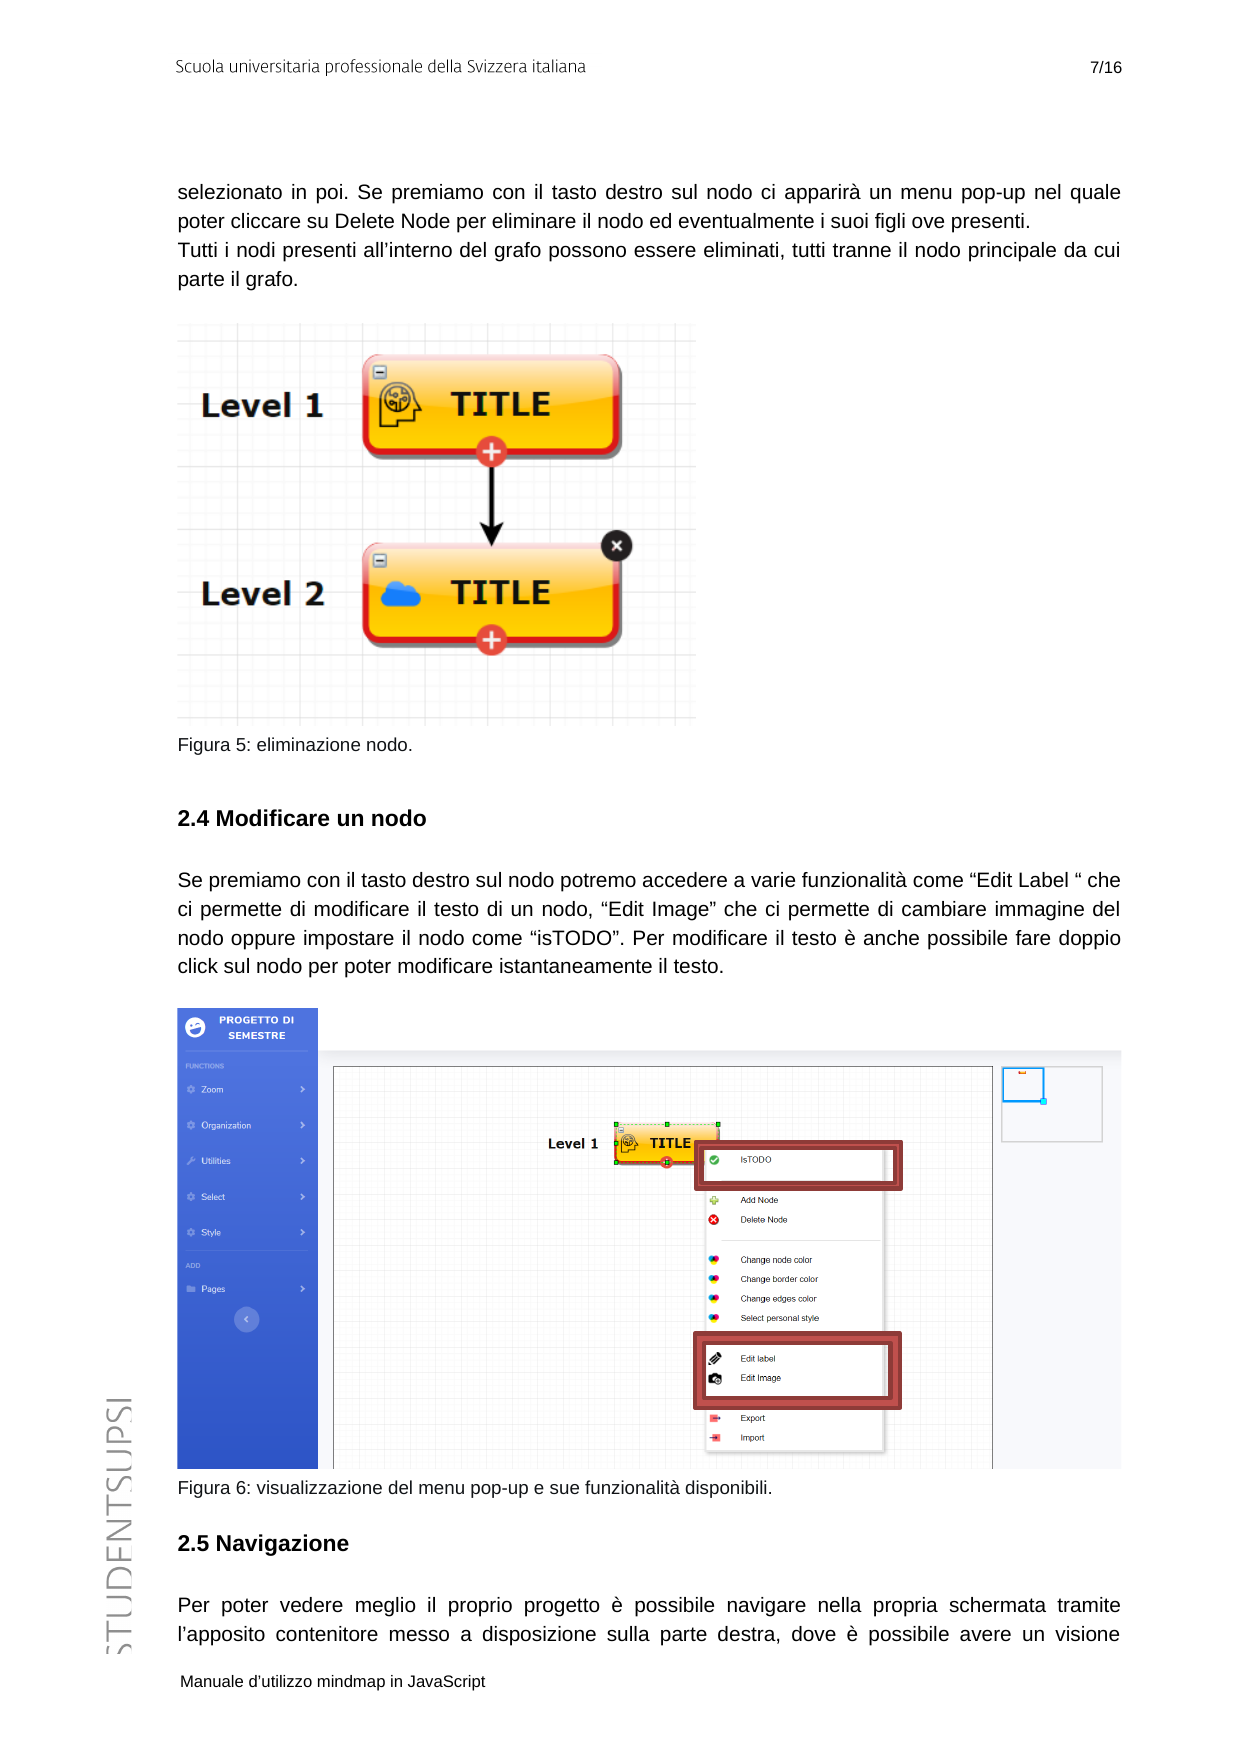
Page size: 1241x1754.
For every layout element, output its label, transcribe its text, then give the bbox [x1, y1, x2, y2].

text Tutti i nodi presenti all’interno del grafo possono essere eliminati, tutti tranne il nodo principale da cui parte il grafo. [177, 238, 1122, 290]
text 2.5 Navigazione [177, 1530, 1122, 1557]
picture [168, 53, 602, 80]
text Se premiamo con il tasto destro sul nodo potremo accedere a varie funzionalità come “Edit Label “ che ci permette di modificare il testo di un nodo, “Edit Image” che ci permette di cambiare immagine del nodo oppure impostare il nodo come “isTODO”. Per modificare il testo è anche possibile fare doppio click sul nodo per poter modificare istantaneamente il testo. [177, 868, 1122, 978]
text 2.4 Modificare un nodo [177, 805, 1122, 831]
picture [177, 323, 696, 726]
text Figura 6: visualizzazione del menu pop-up e sue funzionalità disponibili. [177, 1477, 1122, 1499]
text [177, 1593, 1122, 1646]
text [177, 180, 1122, 233]
text Figura 5: eliminazione nodo. [177, 734, 1122, 755]
picture [106, 1399, 132, 1654]
picture [177, 1008, 1122, 1469]
